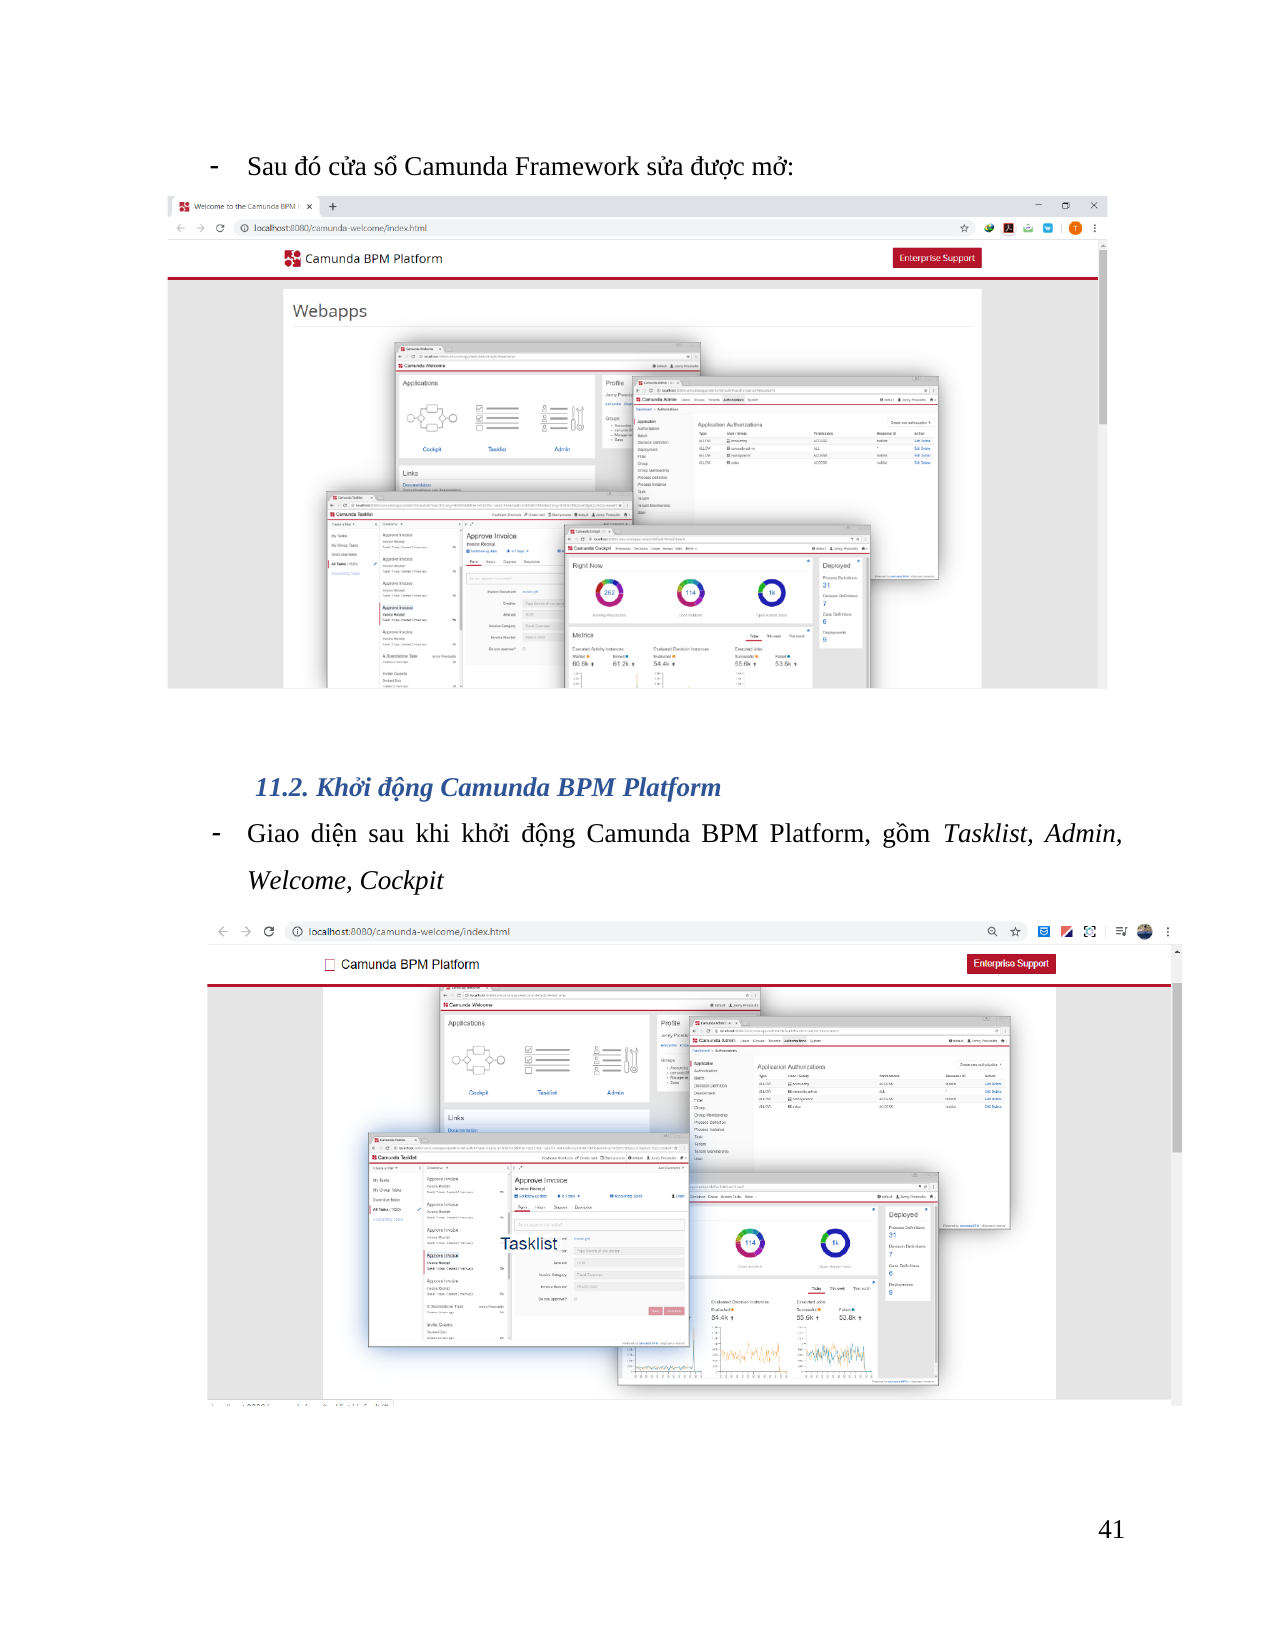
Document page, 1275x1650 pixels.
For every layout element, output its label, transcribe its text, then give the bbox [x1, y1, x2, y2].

picture [207, 919, 1183, 1406]
picture [167, 196, 1108, 689]
list Giao diện sau khi khởi động Camunda BPM Platform, gồm Tasklist, Admin, Welcome, Cockpit [209, 817, 1125, 895]
list Sau đó cửa sổ Camunda Framework sửa được mở: [209, 150, 1125, 181]
subtitle 11.2. Khởi động Camunda BPM Platform [180, 771, 1125, 802]
